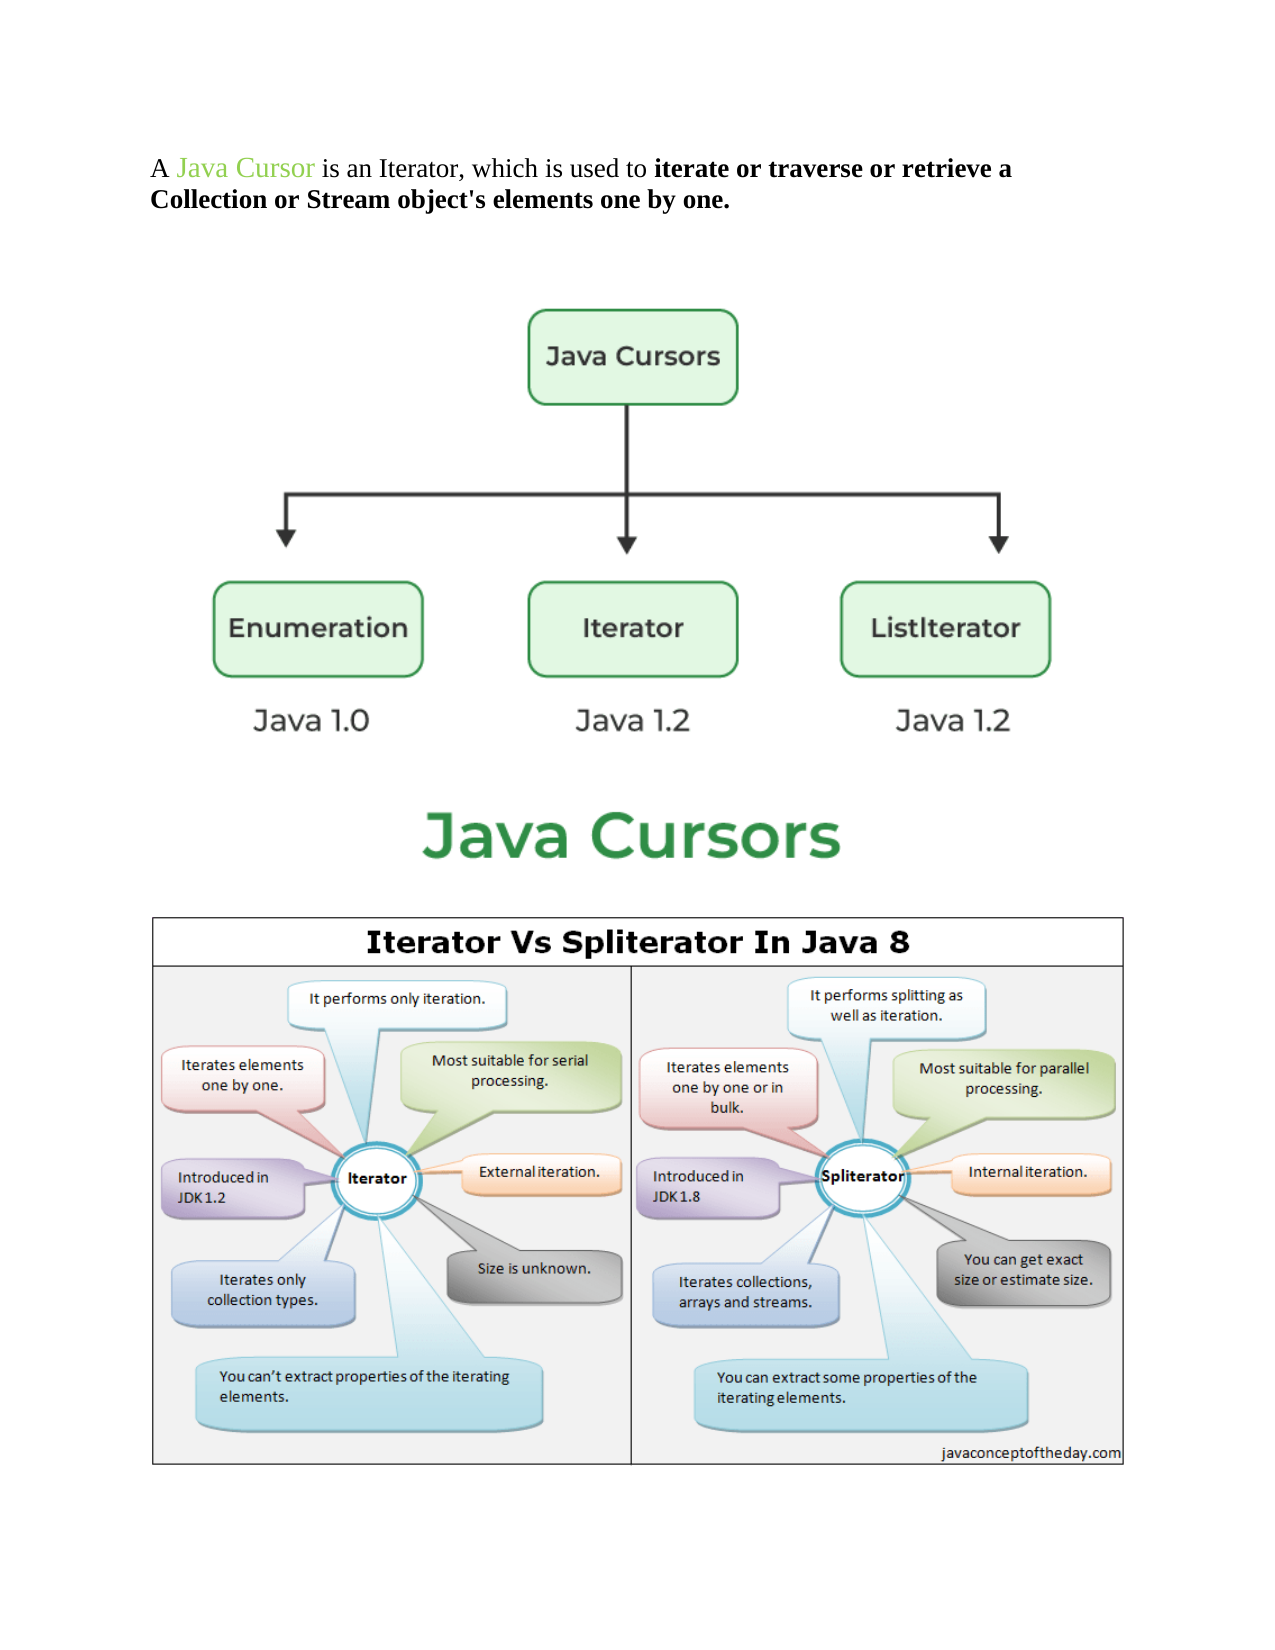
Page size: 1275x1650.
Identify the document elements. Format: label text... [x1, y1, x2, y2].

text A Java Cursor is an Iterator, which is used to iterate or traverse or retrieve a Collection or Stream object's elements one by one. [150, 150, 1125, 215]
picture [150, 915, 1125, 1467]
picture [150, 243, 1125, 897]
